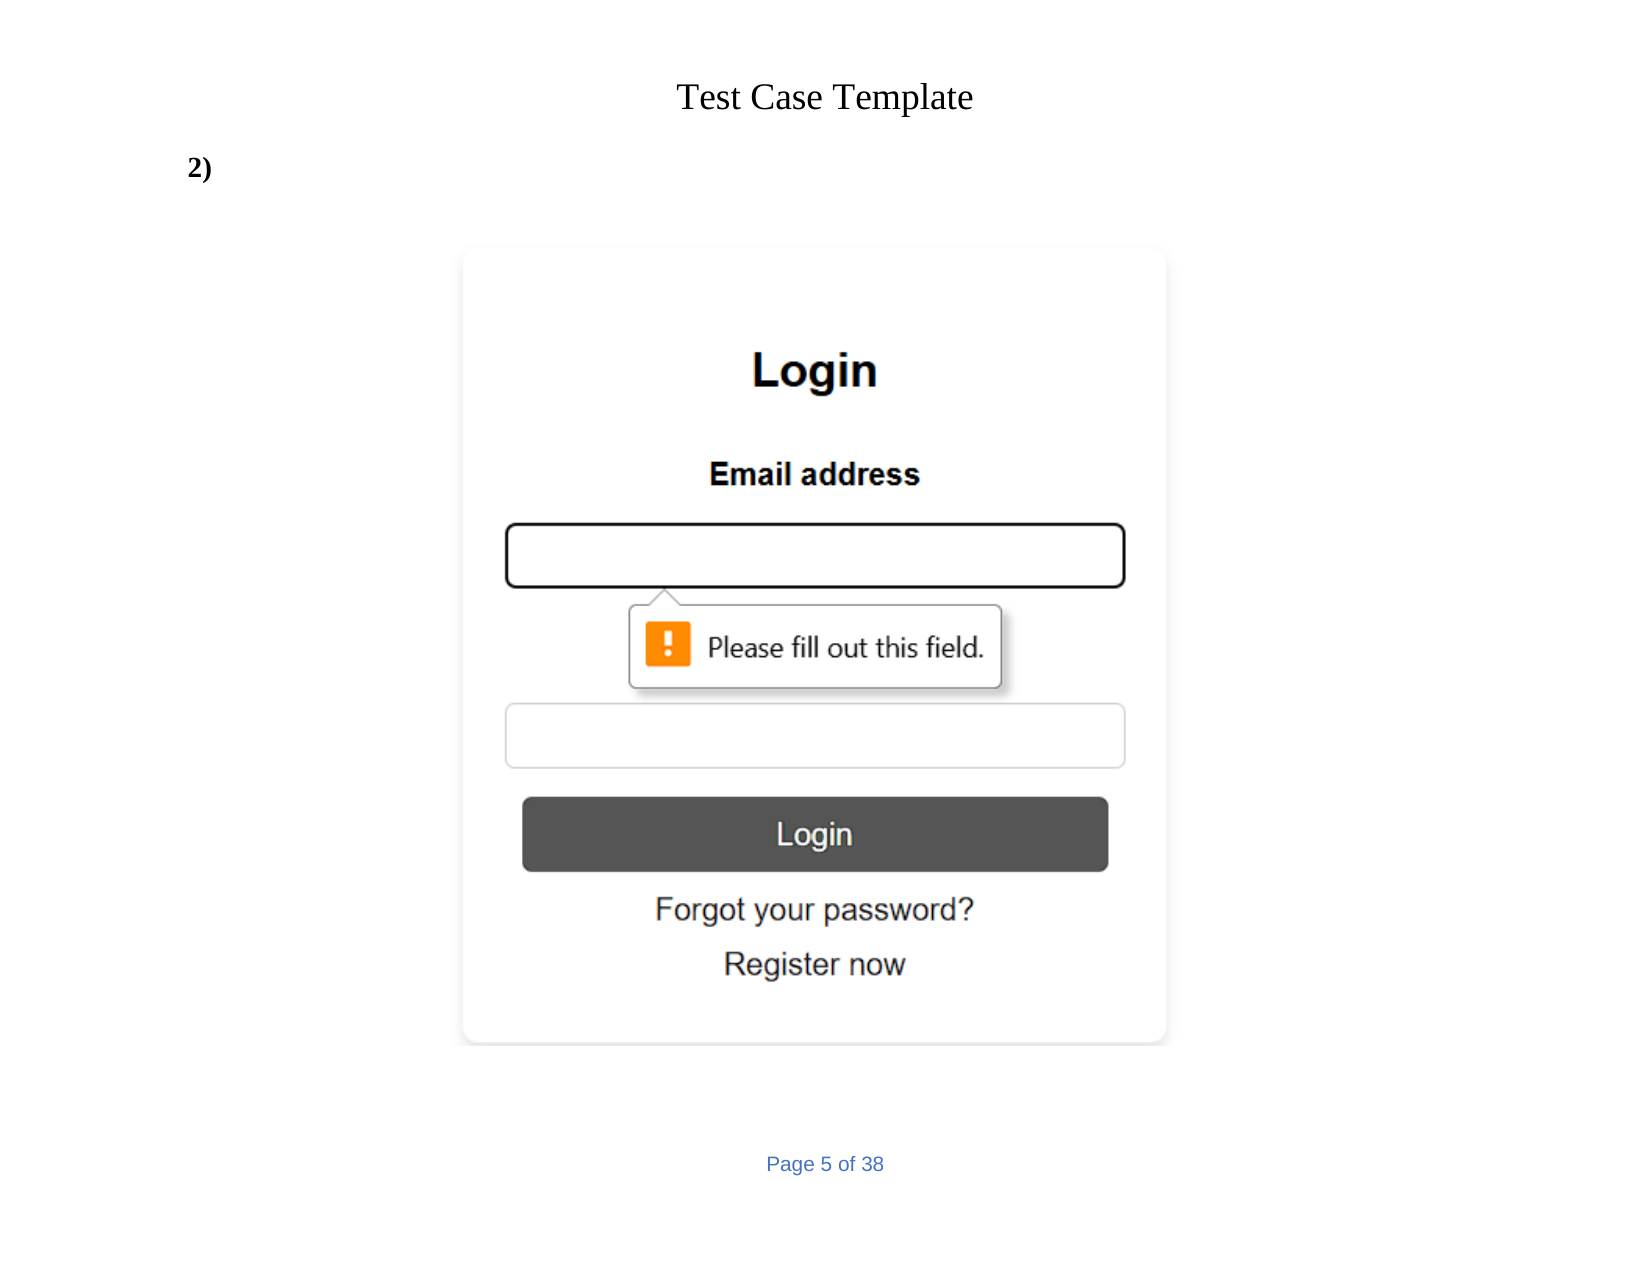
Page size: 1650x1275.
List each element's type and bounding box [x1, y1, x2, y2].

picture [410, 200, 1240, 1046]
